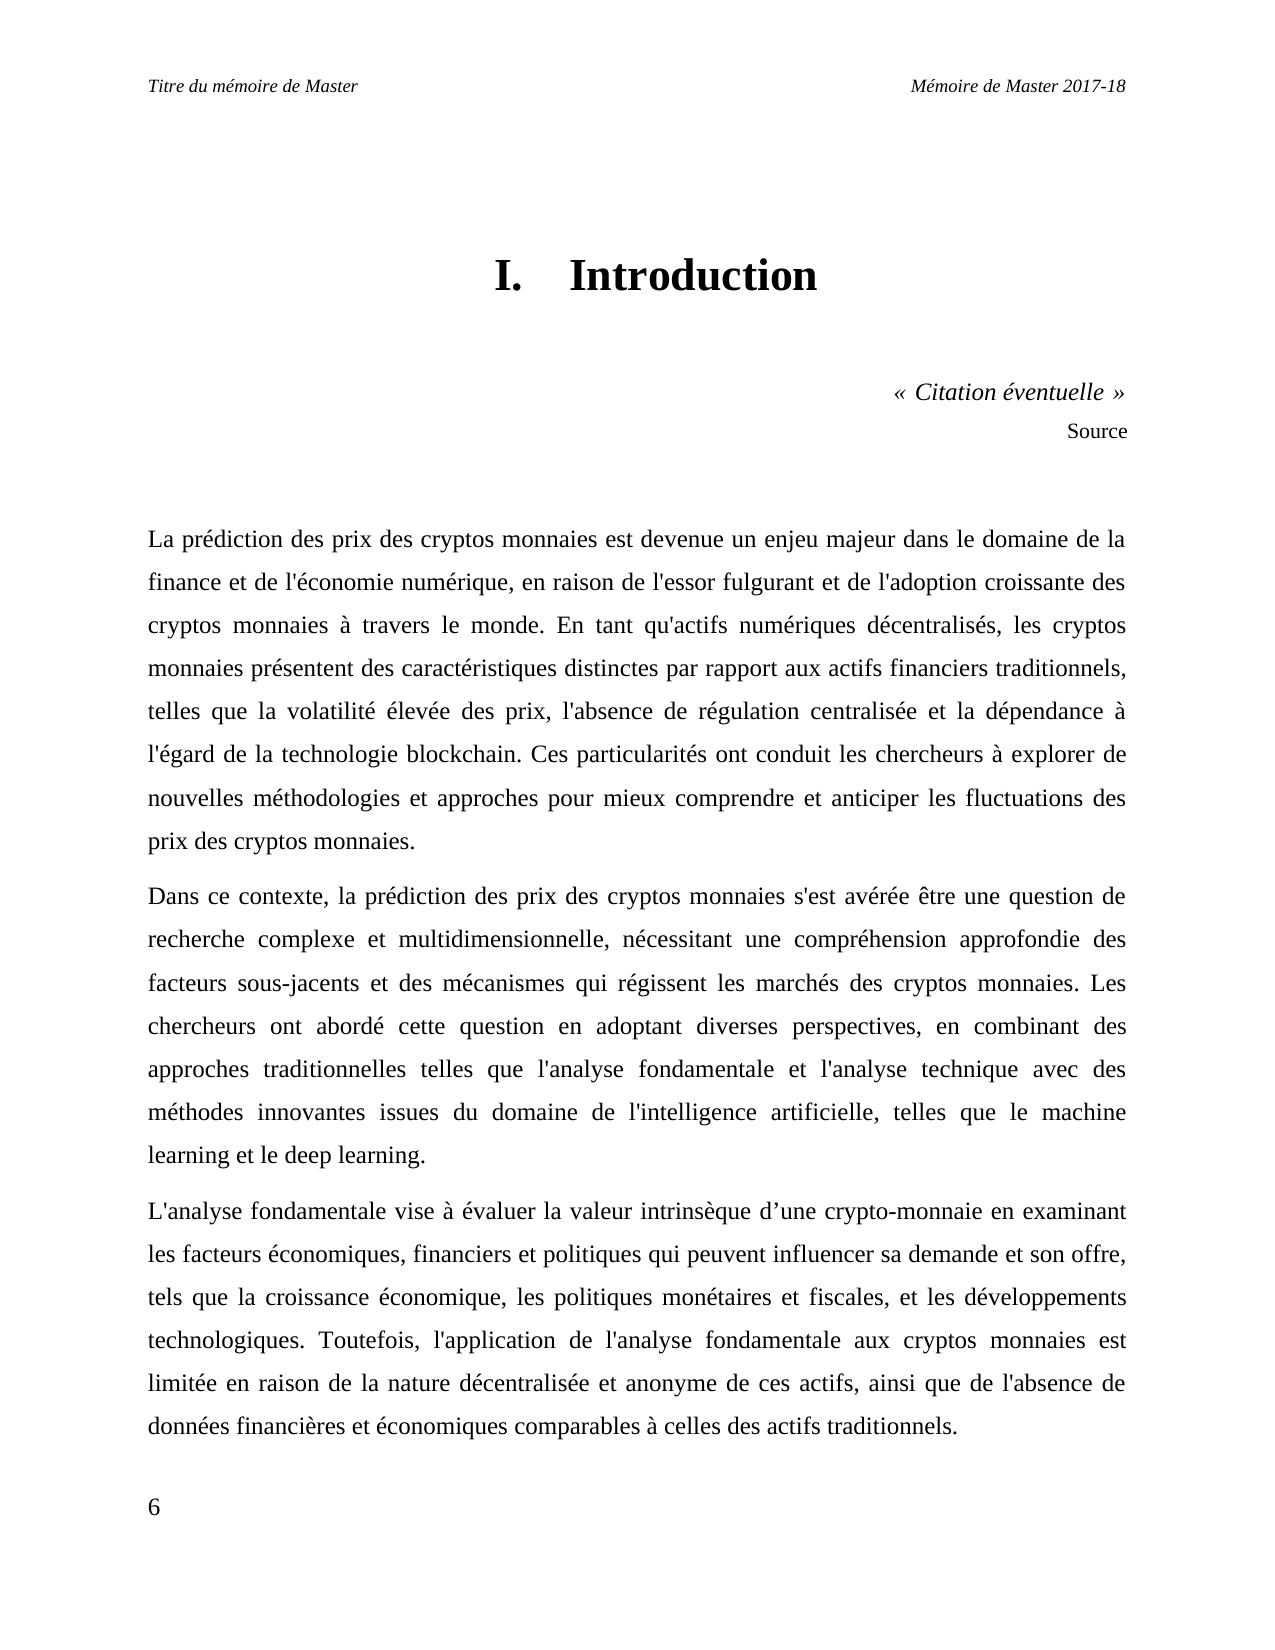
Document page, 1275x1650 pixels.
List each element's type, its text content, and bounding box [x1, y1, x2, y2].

text L'analyse fondamentale vise à évaluer la valeur intrinsèque d’une crypto-monnaie en examinant les facteurs économiques, financiers et politiques qui peuvent influencer sa demande et son offre, tels que la croissance économique, les politiques monétaires et fiscales, et les développements technologiques. Toutefois, l'application de l'analyse fondamentale aux cryptos monnaies est limitée en raison de la nature décentralisée et anonyme de ces actifs, ainsi que de l'absence de données financières et économiques comparables à celles des actifs traditionnels. [148, 1196, 1127, 1440]
subtitle Introduction [185, 248, 1127, 300]
text Dans ce contexte, la prédiction des prix des cryptos monnaies s'est avérée être une question de recherche complexe et multidimensionnelle, nécessitant une compréhension approfondie des facteurs sous-jacents et des mécanismes qui régissent les marchés des cryptos monnaies. Les chercheurs ont abordé cette question en adoptant diverses perspectives, en combinant des approches traditionnelles telles que l'analyse fondamentale et l'analyse technique avec des méthodes innovantes issues du domaine de l'intelligence artificielle, telles que le machine learning et le deep learning. [148, 881, 1127, 1169]
text « Citation éventuelle » Source [148, 377, 1127, 443]
text La prédiction des prix des cryptos monnaies est devenue un enjeu majeur dans le domaine de la finance et de l'économie numérique, en raison de l'essor fulgurant et de l'adoption croissante des cryptos monnaies à travers le monde. En tant qu'actifs numériques décentralisés, les cryptos monnaies présentent des caractéristiques distinctes par rapport aux actifs financiers traditionnels, telles que la volatilité élevée des prix, l'absence de régulation centralisée et la dépendance à l'égard de la technologie blockchain. Ces particularités ont conduit les chercheurs à explorer de nouvelles méthodologies et approches pour mieux comprendre et anticiper les fluctuations des prix des cryptos monnaies. [148, 524, 1127, 854]
